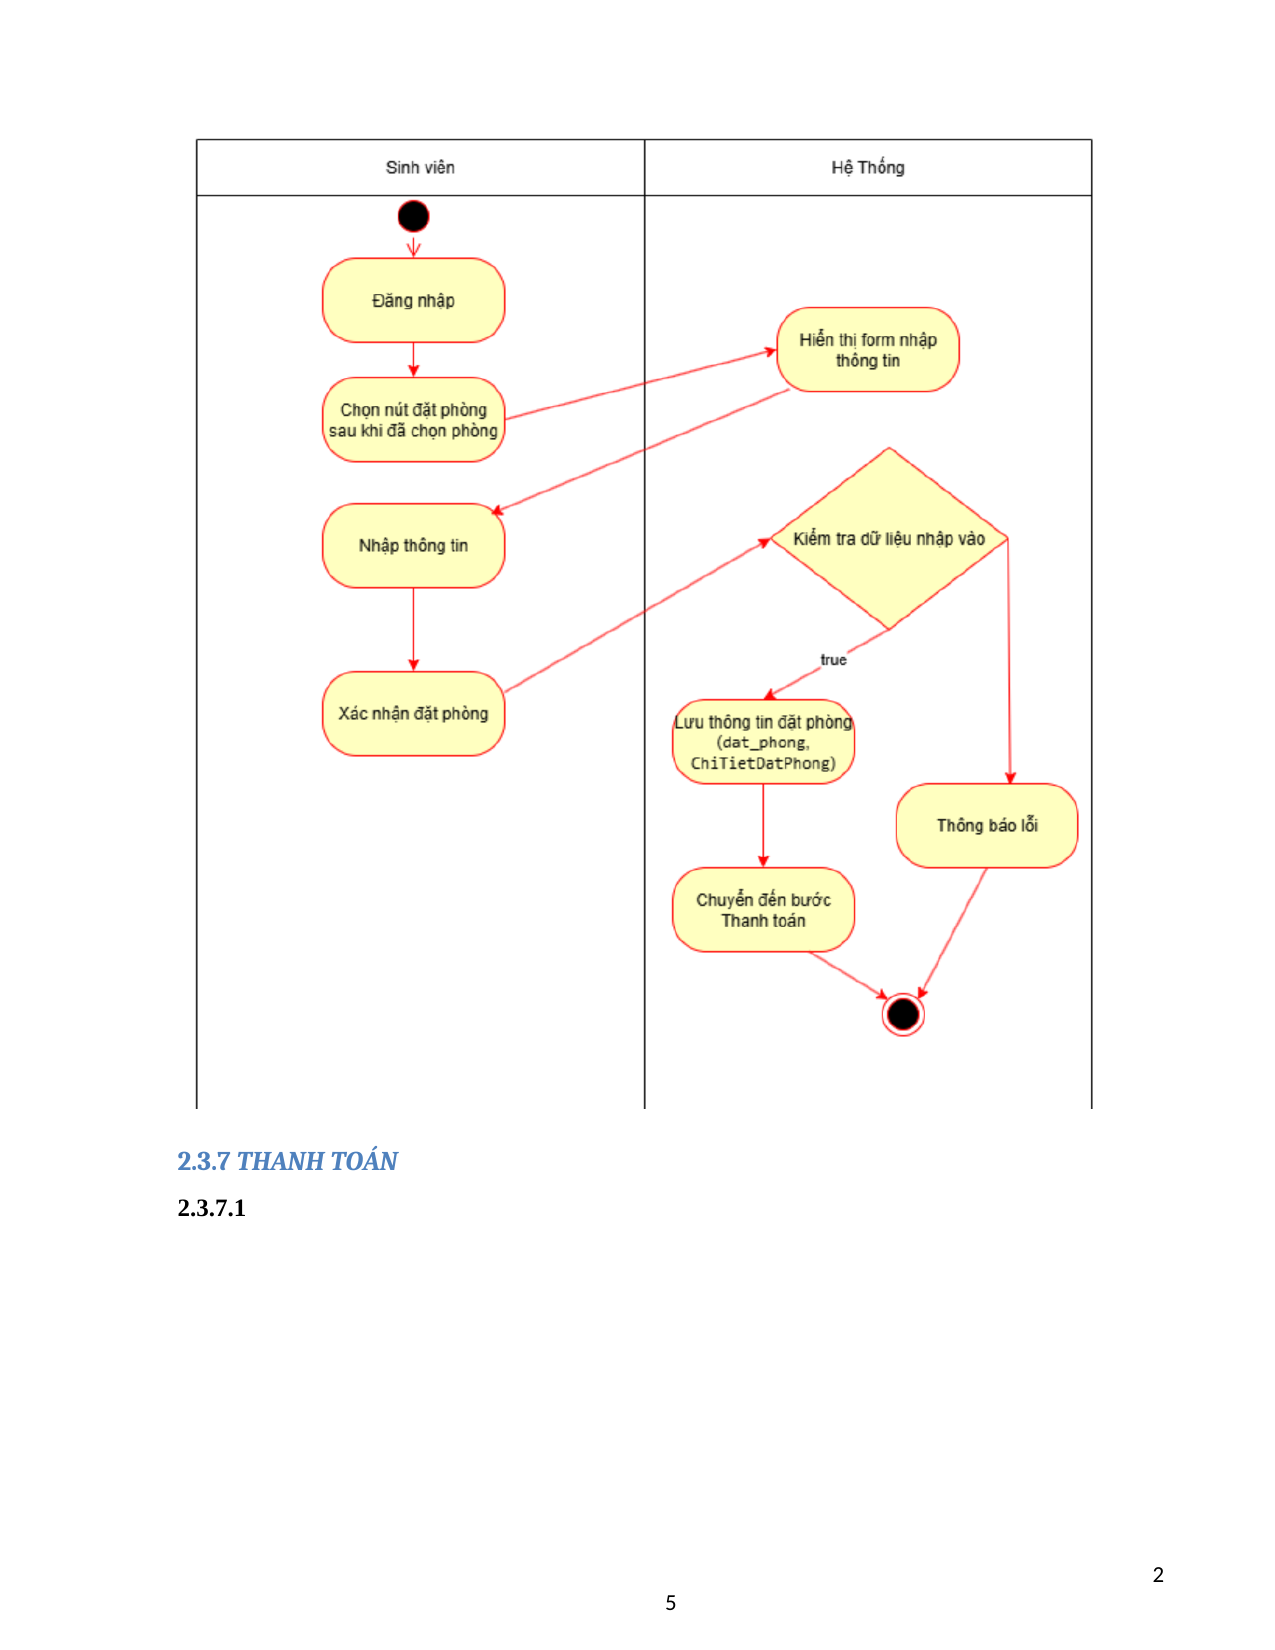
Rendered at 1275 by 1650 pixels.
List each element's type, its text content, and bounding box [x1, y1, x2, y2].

text 2.3.7.1 [177, 1193, 1172, 1221]
subtitle 2.3.7 THANH TOÁN [177, 1146, 1172, 1177]
picture [177, 112, 1118, 1109]
